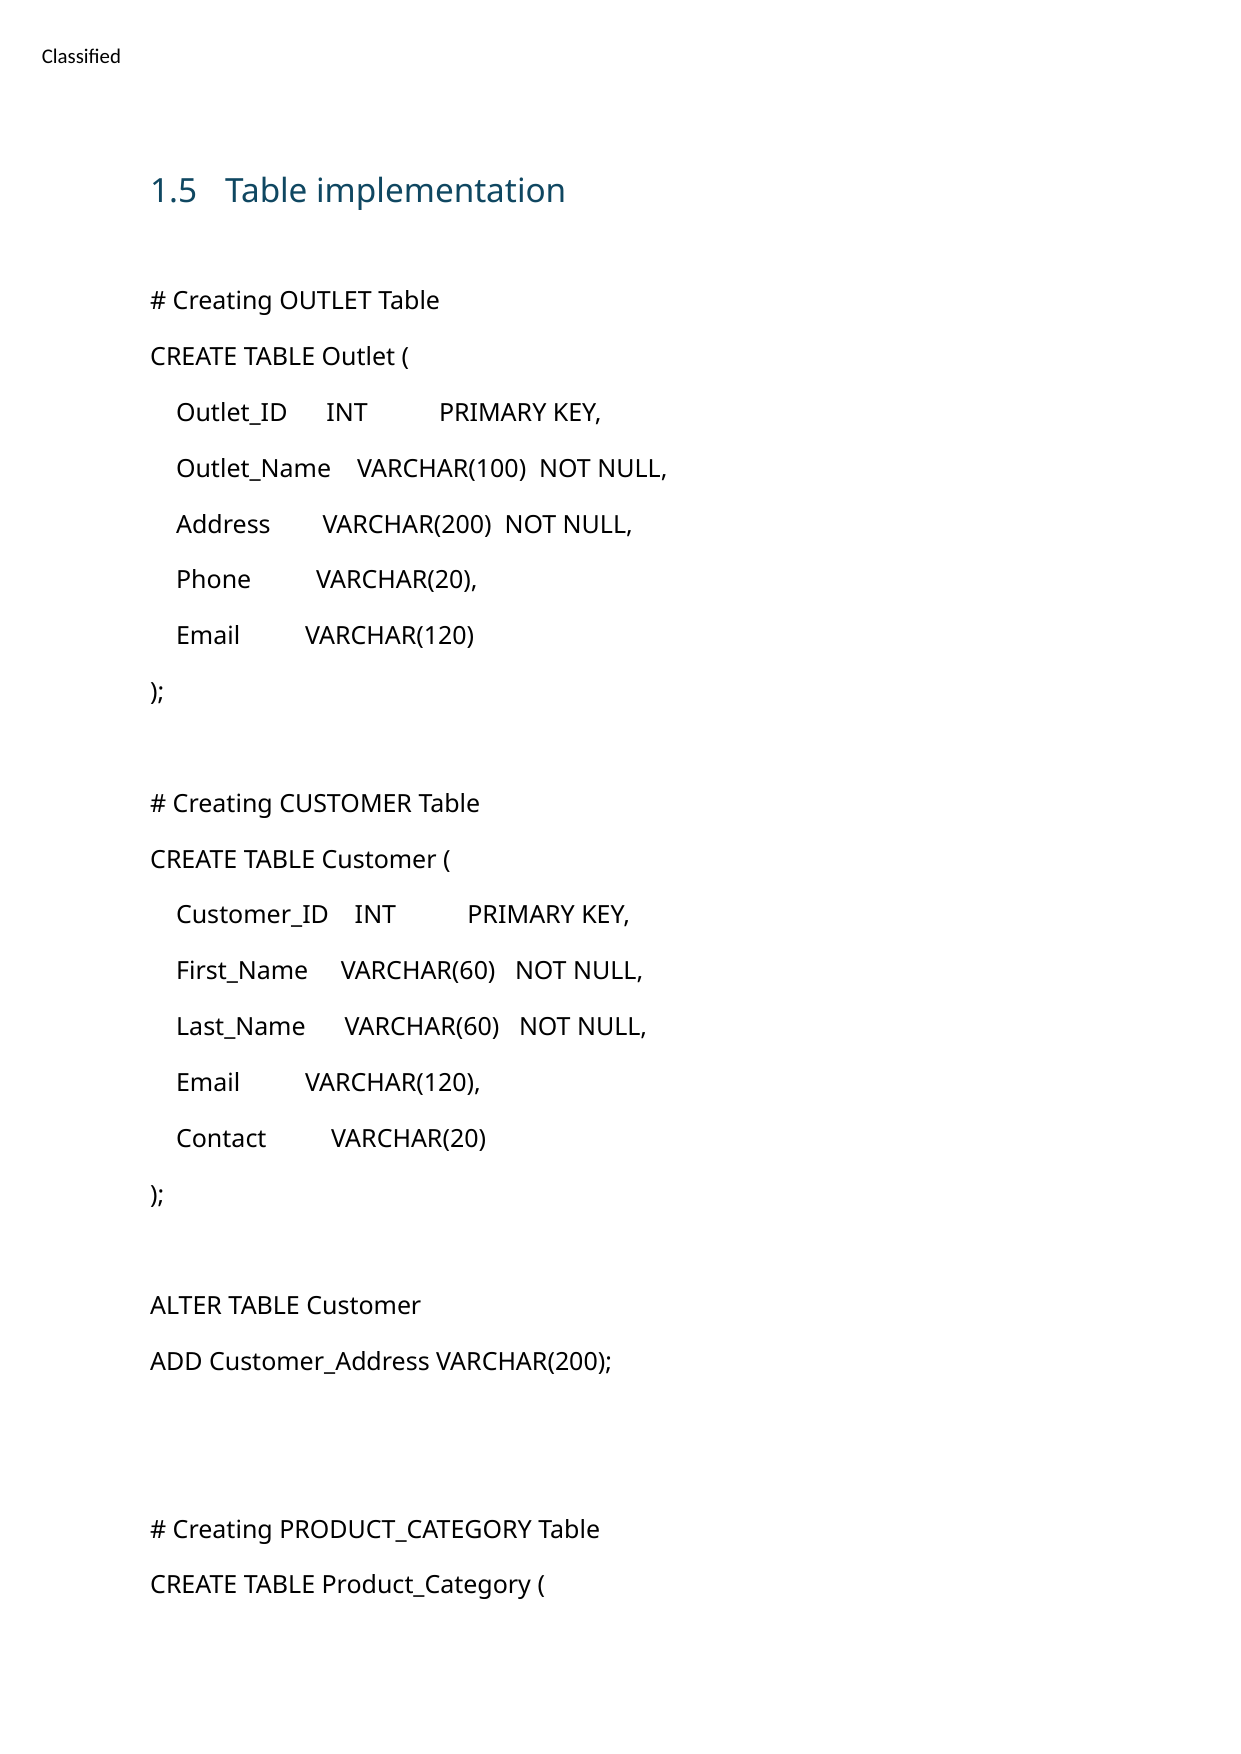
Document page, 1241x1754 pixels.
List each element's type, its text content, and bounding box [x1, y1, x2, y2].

text Email VARCHAR(120), [150, 1065, 1090, 1099]
text Email VARCHAR(120) [150, 618, 1090, 652]
text Last_Name VARCHAR(60) NOT NULL, [150, 1009, 1090, 1043]
text Customer_ID INT PRIMARY KEY, [150, 897, 1090, 931]
text # Creating OUTLET Table [150, 283, 1090, 317]
text ); [150, 674, 1090, 708]
text Outlet_Name VARCHAR(100) NOT NULL, [150, 451, 1090, 484]
text CREATE TABLE Outlet ( [150, 339, 1090, 373]
text ALTER TABLE Customer [150, 1288, 1090, 1322]
text # Creating CUSTOMER Table [150, 786, 1090, 819]
text CREATE TABLE Customer ( [150, 841, 1090, 875]
text Phone VARCHAR(20), [150, 562, 1090, 596]
text Address VARCHAR(200) NOT NULL, [150, 506, 1090, 540]
text # Creating PRODUCT_CATEGORY Table [150, 1511, 1090, 1545]
text First_Name VARCHAR(60) NOT NULL, [150, 953, 1090, 987]
text ADD Customer_Address VARCHAR(200); [150, 1344, 1090, 1378]
text CREATE TABLE Product_Category ( [150, 1567, 1090, 1601]
text Contact VARCHAR(20) [150, 1121, 1090, 1154]
text ); [150, 1176, 1090, 1210]
subtitle Table implementation [150, 167, 1090, 212]
text Outlet_ID INT PRIMARY KEY, [150, 395, 1090, 429]
